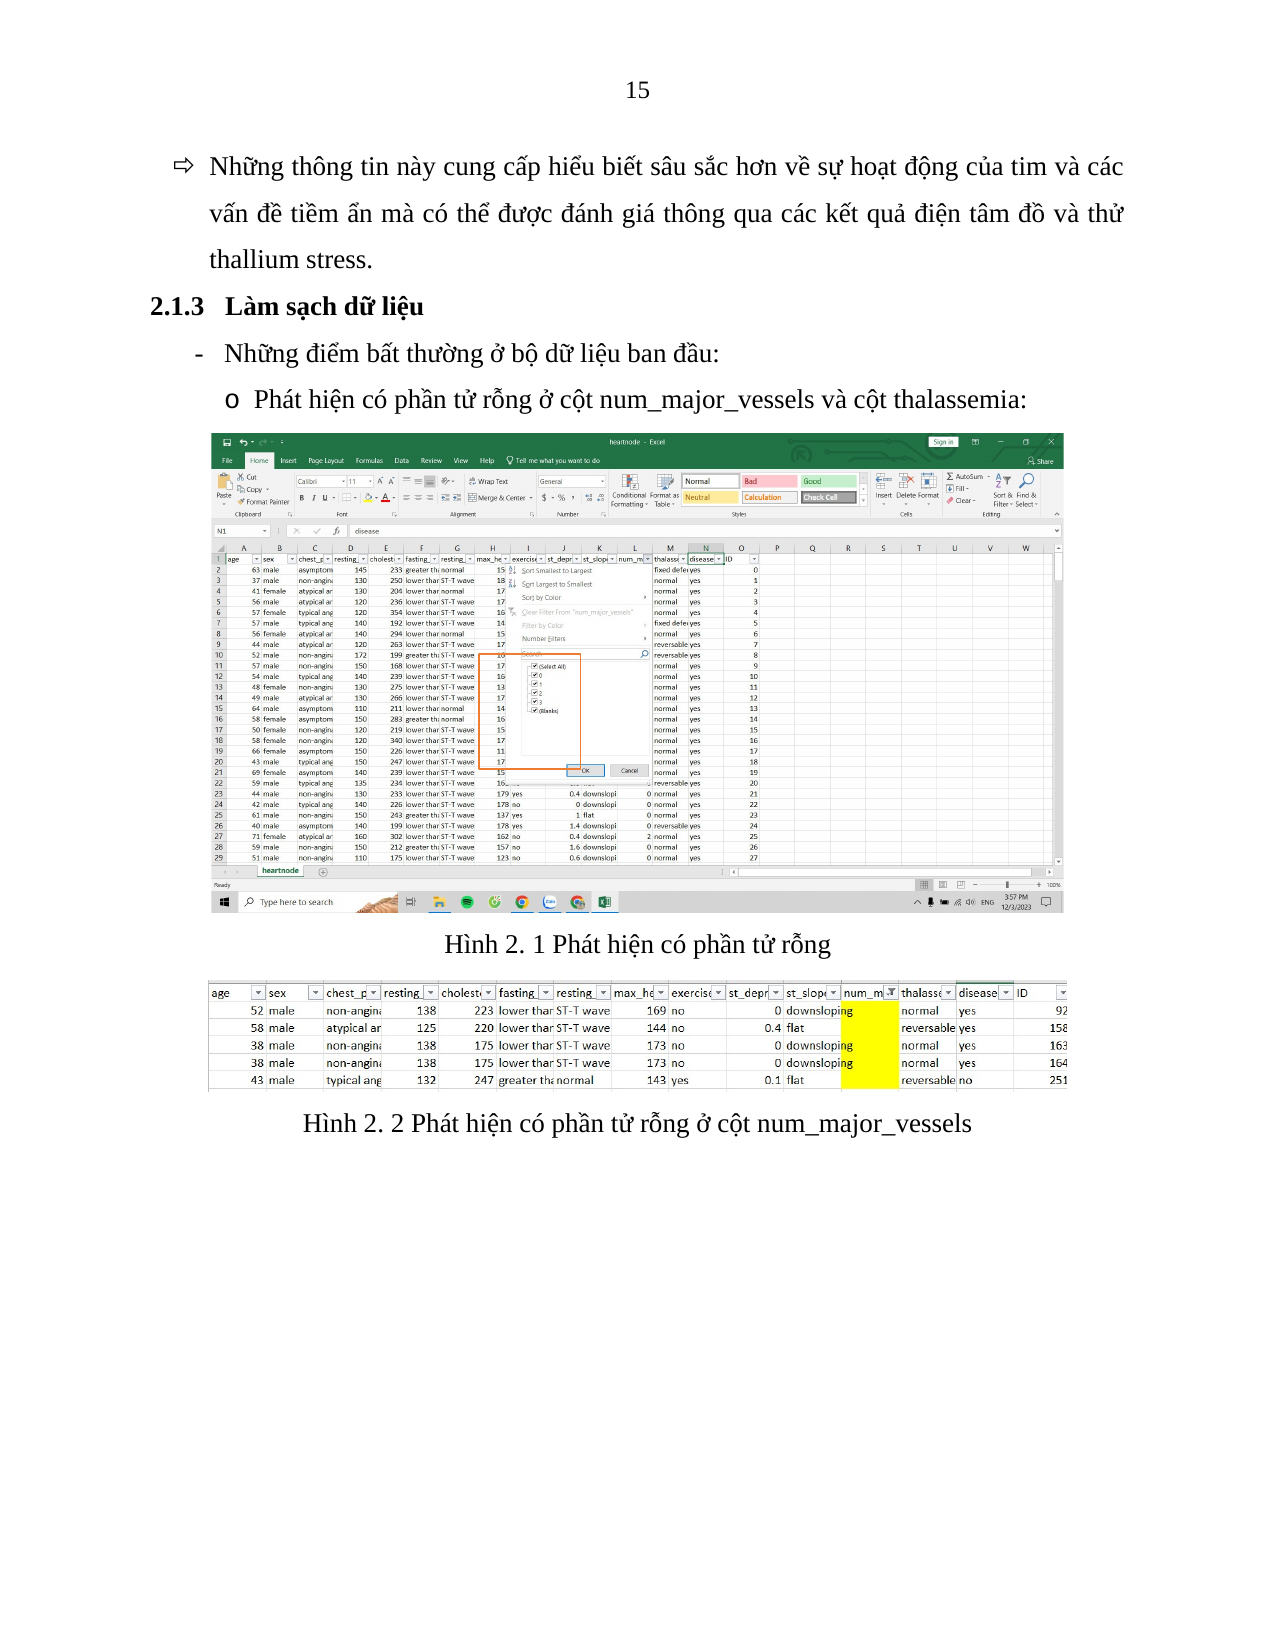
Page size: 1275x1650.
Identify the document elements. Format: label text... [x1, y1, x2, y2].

list Những điểm bất thường ở bộ dữ liệu ban đầu: [194, 337, 1125, 368]
picture [208, 980, 1067, 1092]
list Những thông tin này cung cấp hiểu biết sâu sắc hơn về sự hoạt động của tim và các vấn đề tiềm ẩn mà có thể được đánh giá thông qua các kết quả điện tâm đồ và thử thallium stress. [172, 150, 1125, 274]
list Phát hiện có phần tử rỗng ở cột num_major_vessels và cột thalassemia: [224, 383, 1125, 417]
picture [211, 433, 1064, 913]
list Làm sạch dữ liệu [150, 290, 1125, 321]
